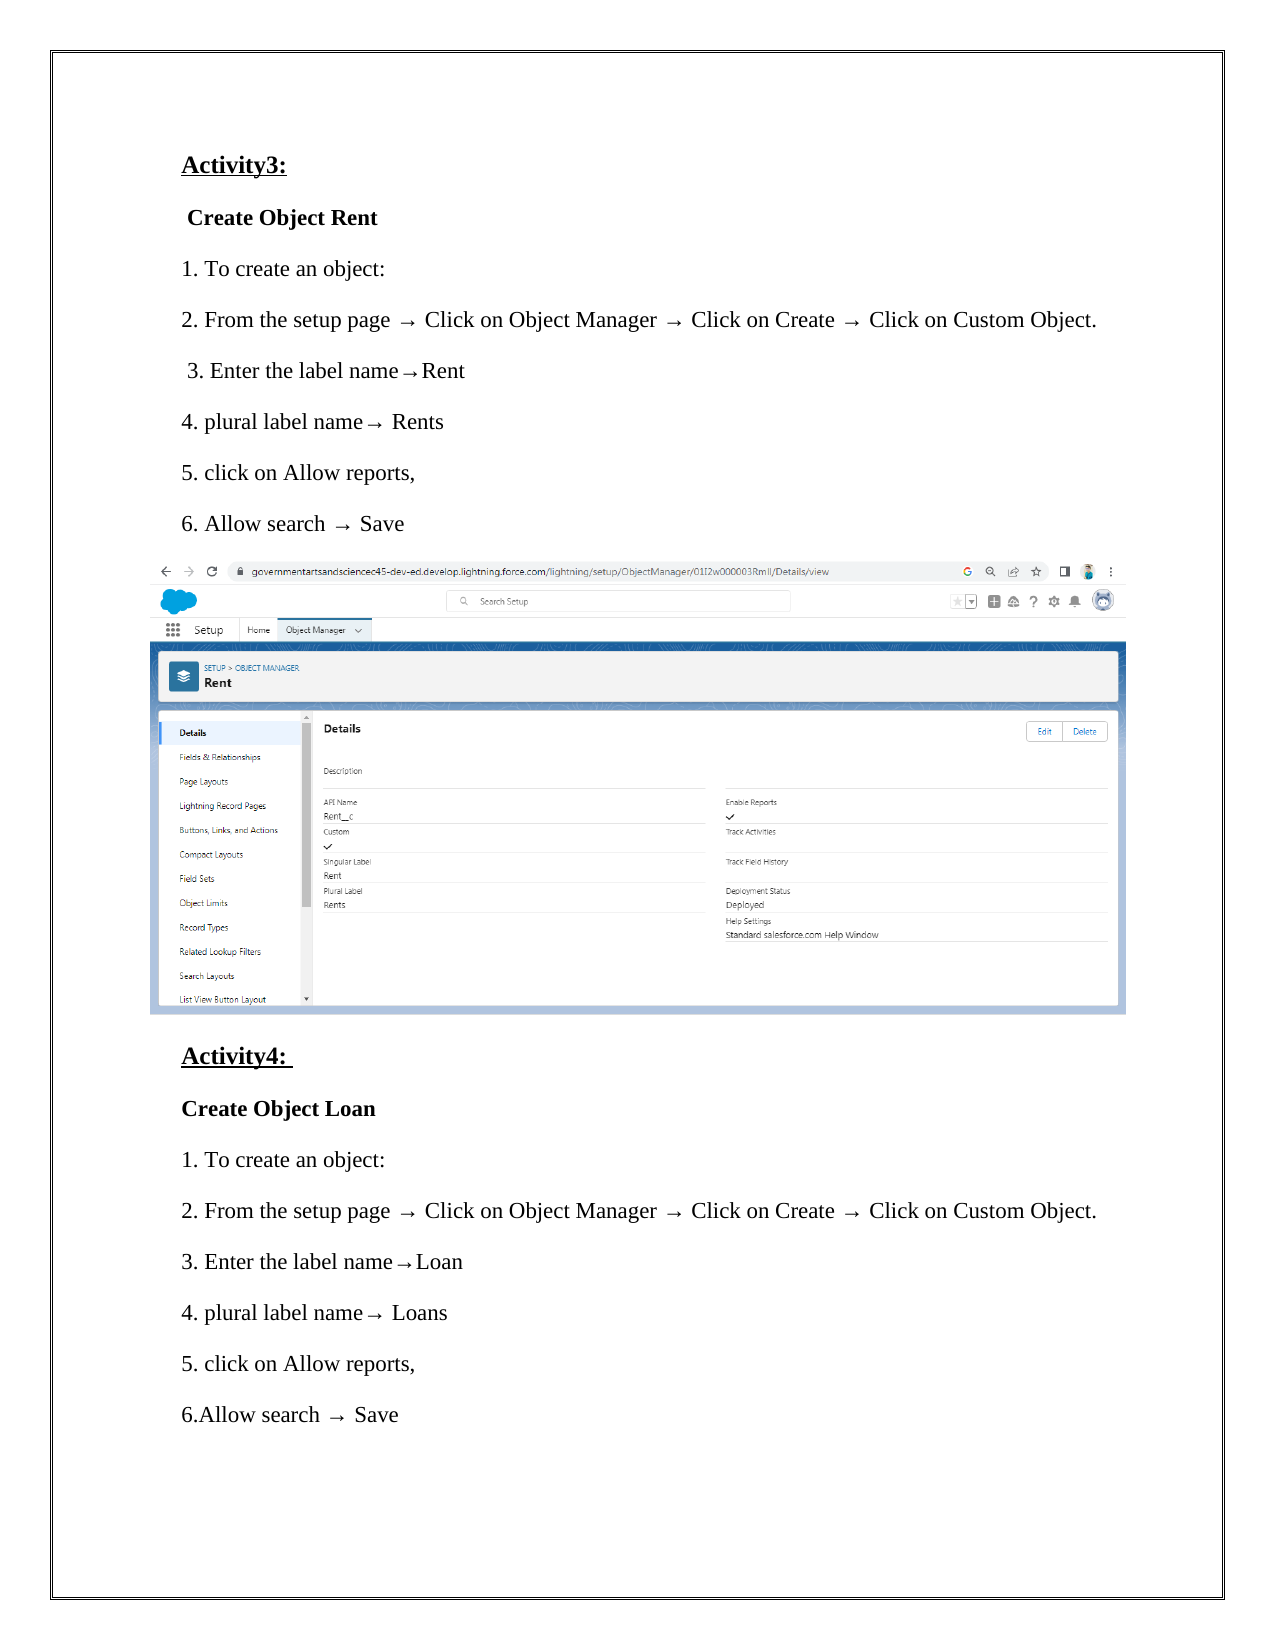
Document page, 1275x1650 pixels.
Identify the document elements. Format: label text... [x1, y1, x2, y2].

text 5. click on Allow reports, [181, 1350, 1125, 1377]
text 1. To create an object: [181, 1146, 1125, 1173]
text Create Object Rent [181, 204, 1125, 230]
text Activity3: [181, 150, 1125, 179]
text Activity4: [181, 1041, 1125, 1070]
text 6. Allow search → Save [181, 510, 1125, 536]
text 2. From the setup page → Click on Object Manager → Click on Create → Click on Custom Object. [181, 306, 1125, 332]
text 3. Enter the label name→Rent [181, 357, 1125, 383]
text 1. To create an object: [181, 255, 1125, 281]
text 3. Enter the label name→Loan [181, 1248, 1125, 1275]
text 2. From the setup page → Click on Object Manager → Click on Create → Click on Custom Object. [181, 1197, 1125, 1224]
text 5. click on Allow reports, [181, 459, 1125, 485]
picture [150, 561, 1126, 1017]
text 6.Allow search → Save [181, 1401, 1125, 1428]
text 4. plural label name→ Rents [181, 408, 1125, 434]
text 4. plural label name→ Loans [181, 1299, 1125, 1326]
text Create Object Loan [181, 1095, 1125, 1122]
